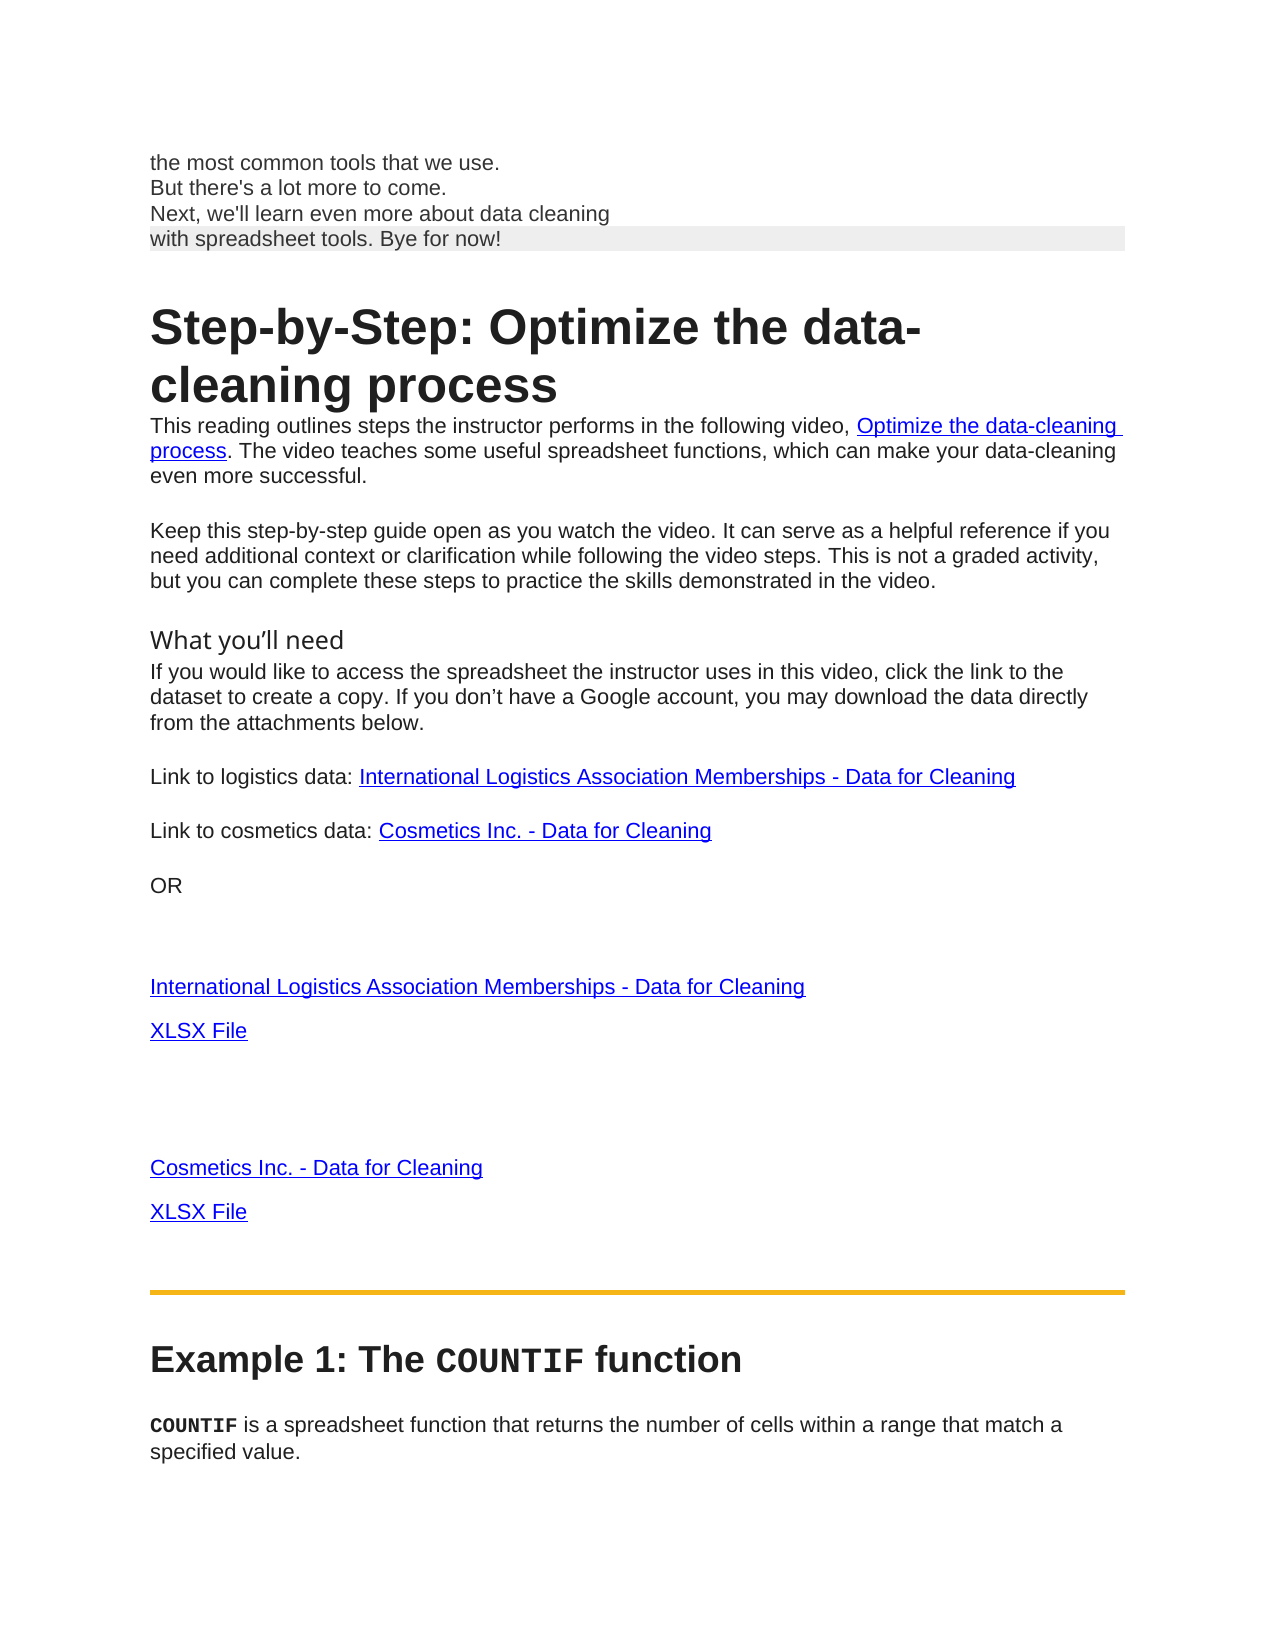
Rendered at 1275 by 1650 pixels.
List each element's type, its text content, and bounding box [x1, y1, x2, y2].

text XLSX File [150, 1018, 1125, 1043]
text Link to logistics data: International Logistics Association Memberships - Data for Cleaning [150, 764, 1125, 789]
text If you would like to access the spreadsheet the instructor uses in this video, click the link to the dataset to create a copy. If you don’t have a Google account, you may download the data directly from the attachments below. [150, 659, 1125, 735]
text COUNTIF is a spreadsheet function that returns the number of cells within a range that match a specified value. [150, 1412, 1125, 1464]
text But there's a lot more to come. [150, 175, 1125, 200]
text the most common tools that we use. [150, 150, 1125, 175]
text Next, we'll learn even more about data cleaning [150, 200, 1125, 226]
text Cosmetics Inc. - Data for Cleaning [150, 1155, 1125, 1181]
text OR [150, 873, 1125, 898]
text This reading outlines steps the instructor performs in the following video, Optimize the data-cleaning process. The video teaches some useful spreadsheet functions, which can make your data-cleaning even more successful. [150, 413, 1125, 488]
subtitle Step-by-Step: Optimize the data-cleaning process [150, 298, 1125, 413]
text Link to cosmetics data: Cosmetics Inc. - Data for Cleaning [150, 818, 1125, 843]
text International Logistics Association Memberships - Data for Cleaning [150, 974, 1125, 999]
subtitle Example 1: The COUNTIF function [150, 1337, 1125, 1383]
text Keep this step-by-step guide open as you watch the video. It can serve as a helpful reference if you need additional context or clarification while following the video steps. This is not a graded activity, but you can complete these steps to practice the skills demonstrated in the video. [150, 517, 1125, 593]
picture [150, 1290, 1125, 1295]
text with spreadsheet tools. Bye for now! [150, 226, 1125, 251]
text XLSX File [150, 1199, 1125, 1224]
subtitle What you’ll need [150, 622, 1125, 656]
